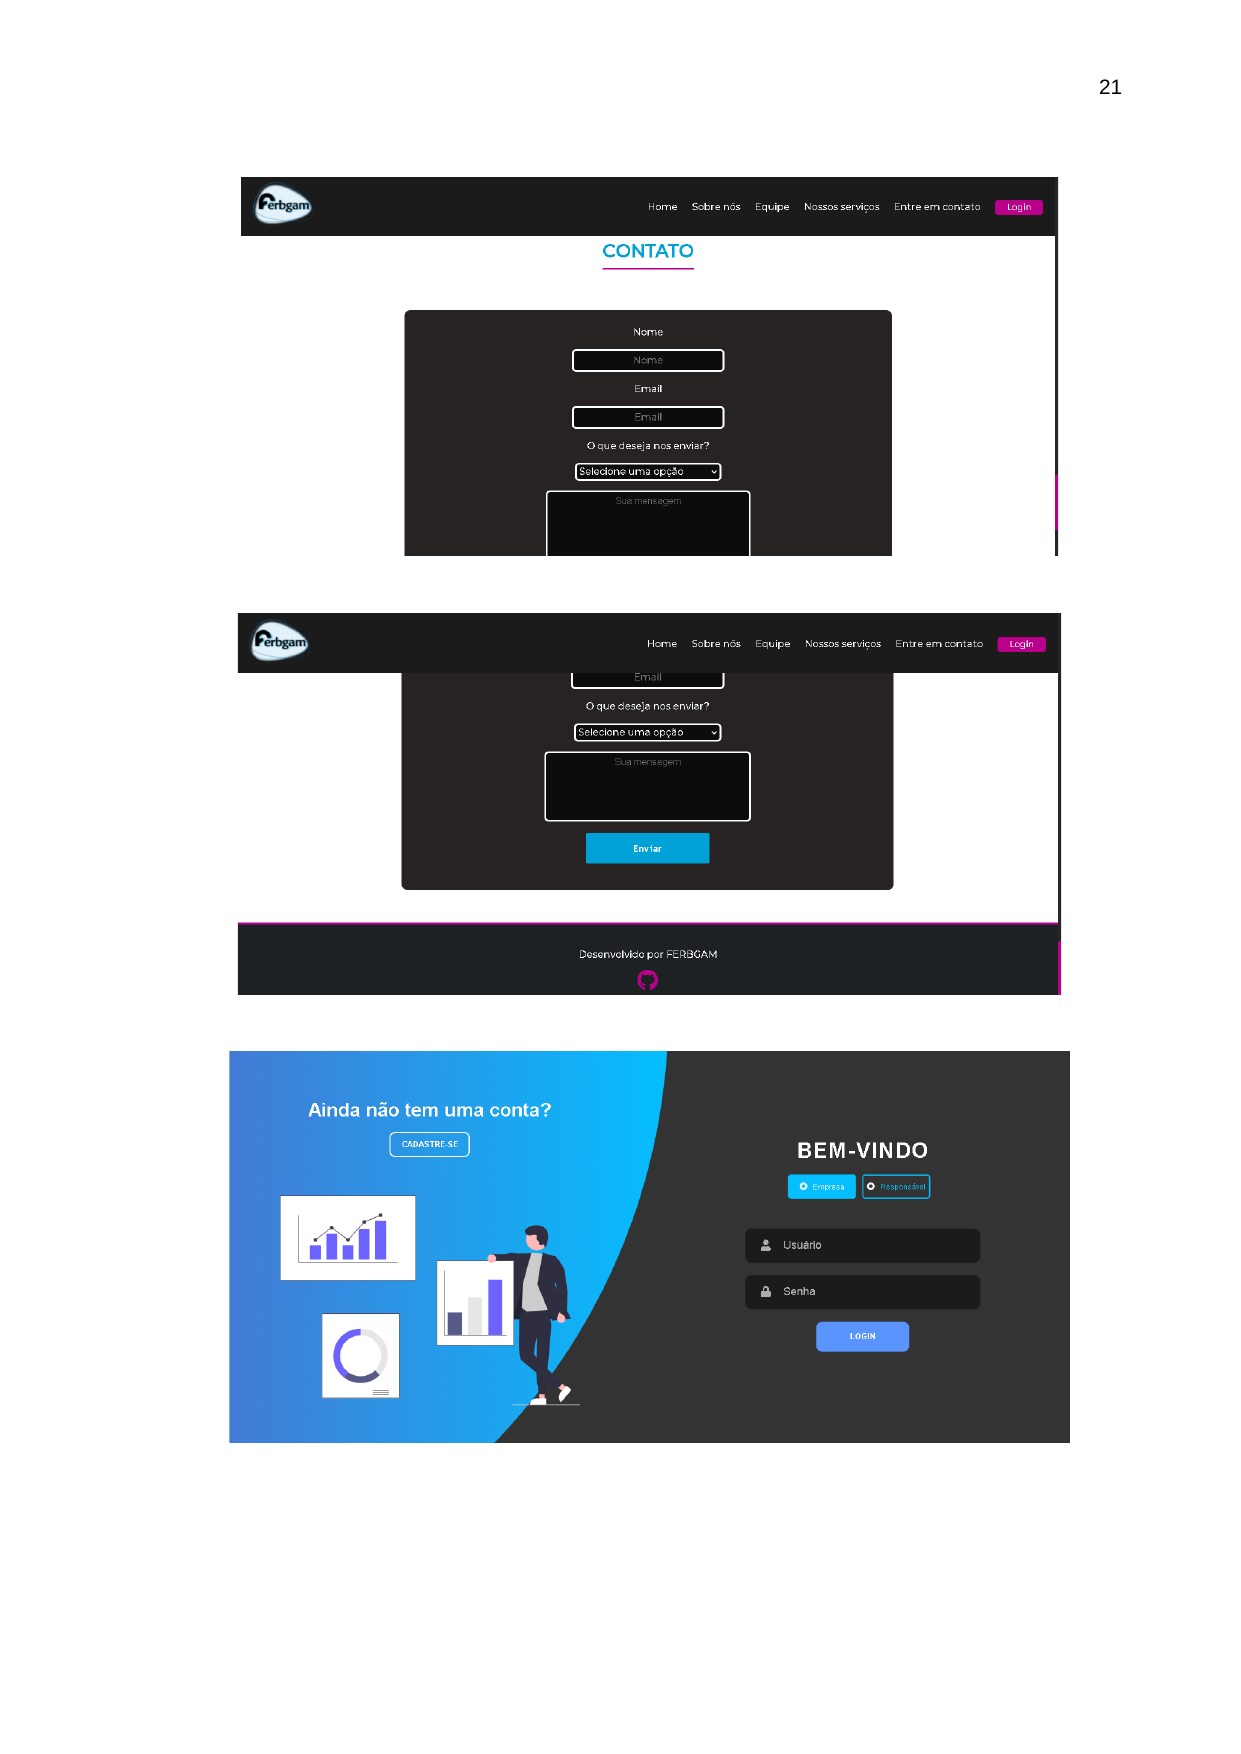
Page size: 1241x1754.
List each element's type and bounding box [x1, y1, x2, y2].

picture [229, 1051, 1070, 1443]
picture [237, 613, 1062, 995]
picture [241, 177, 1059, 556]
